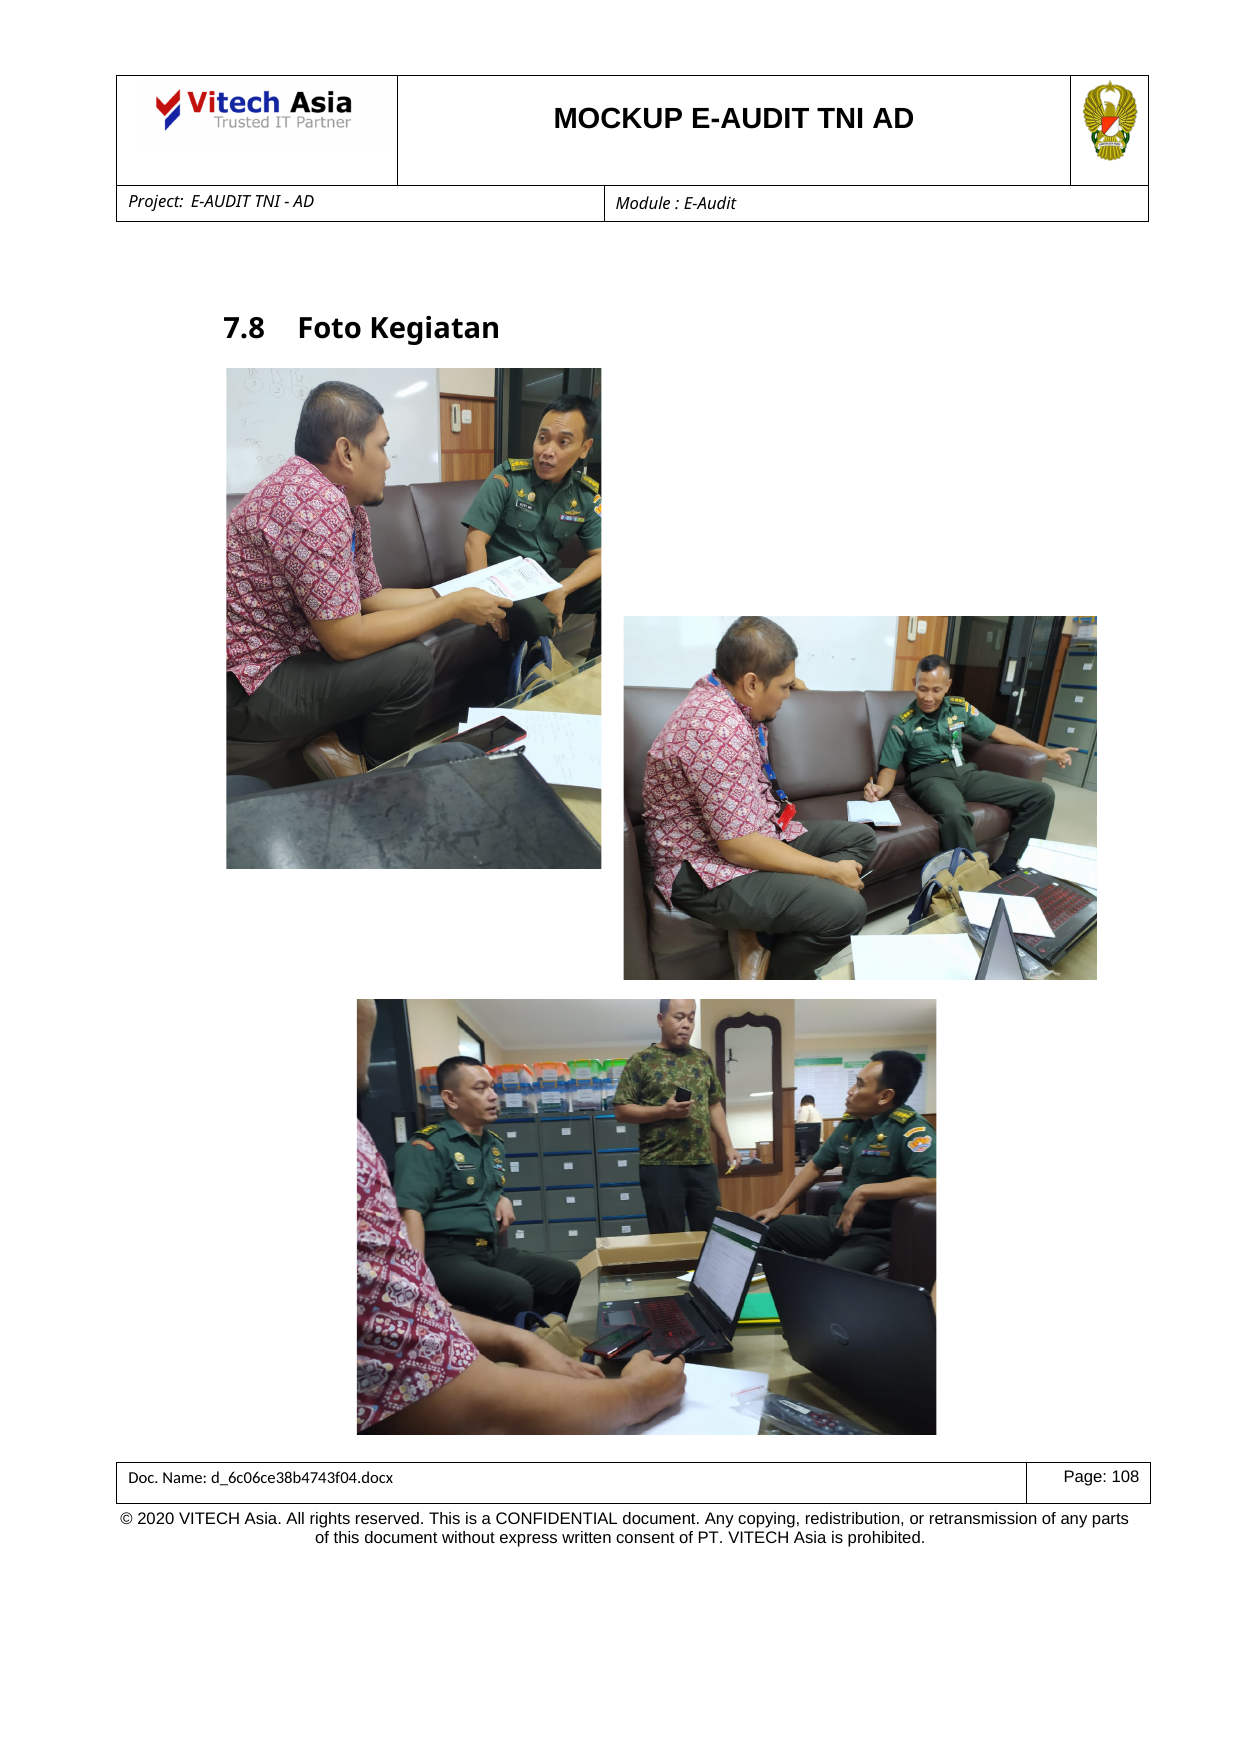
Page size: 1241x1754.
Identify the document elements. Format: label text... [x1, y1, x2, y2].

list Foto Kegiatan [223, 307, 1135, 347]
picture [356, 999, 937, 1435]
picture [226, 368, 602, 869]
picture [623, 616, 1097, 980]
picture [139, 76, 395, 147]
picture [1075, 77, 1144, 164]
